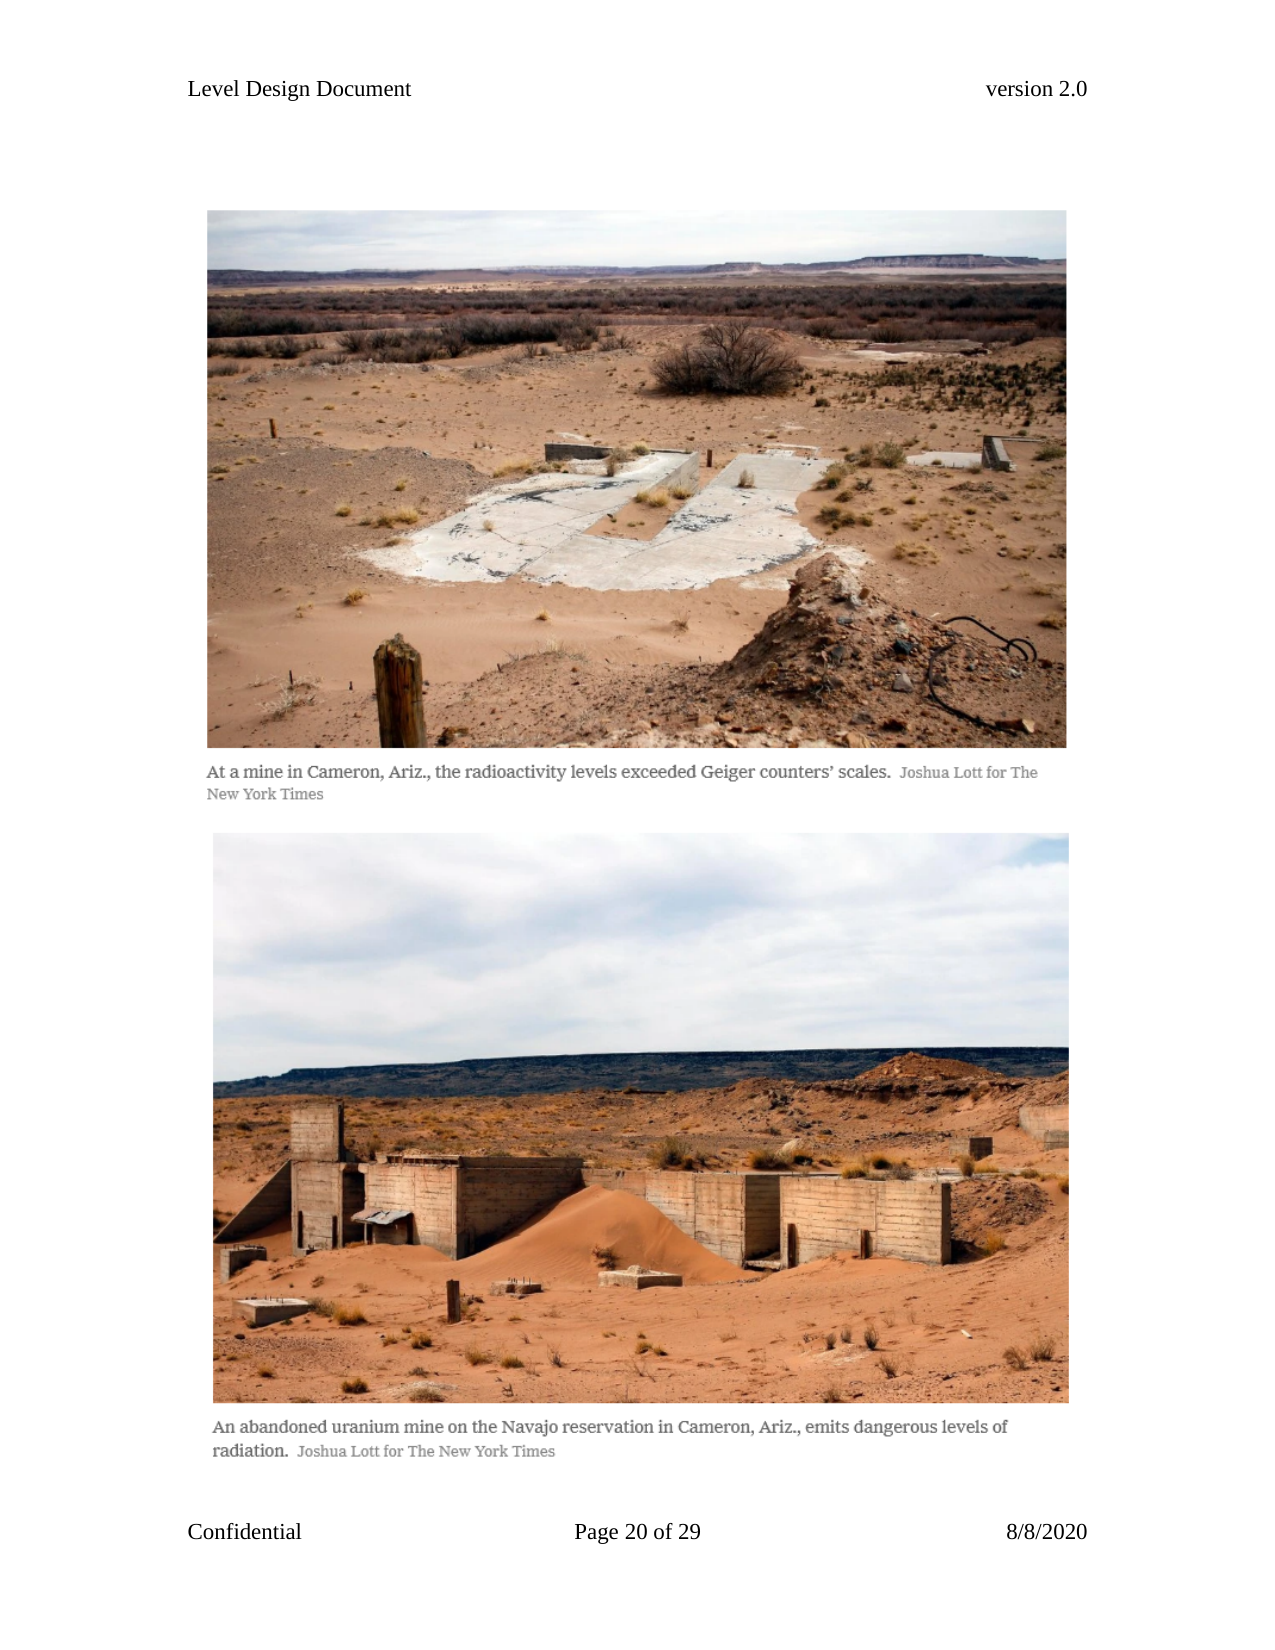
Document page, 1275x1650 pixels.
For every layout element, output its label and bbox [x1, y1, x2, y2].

picture [187, 202, 1088, 1471]
